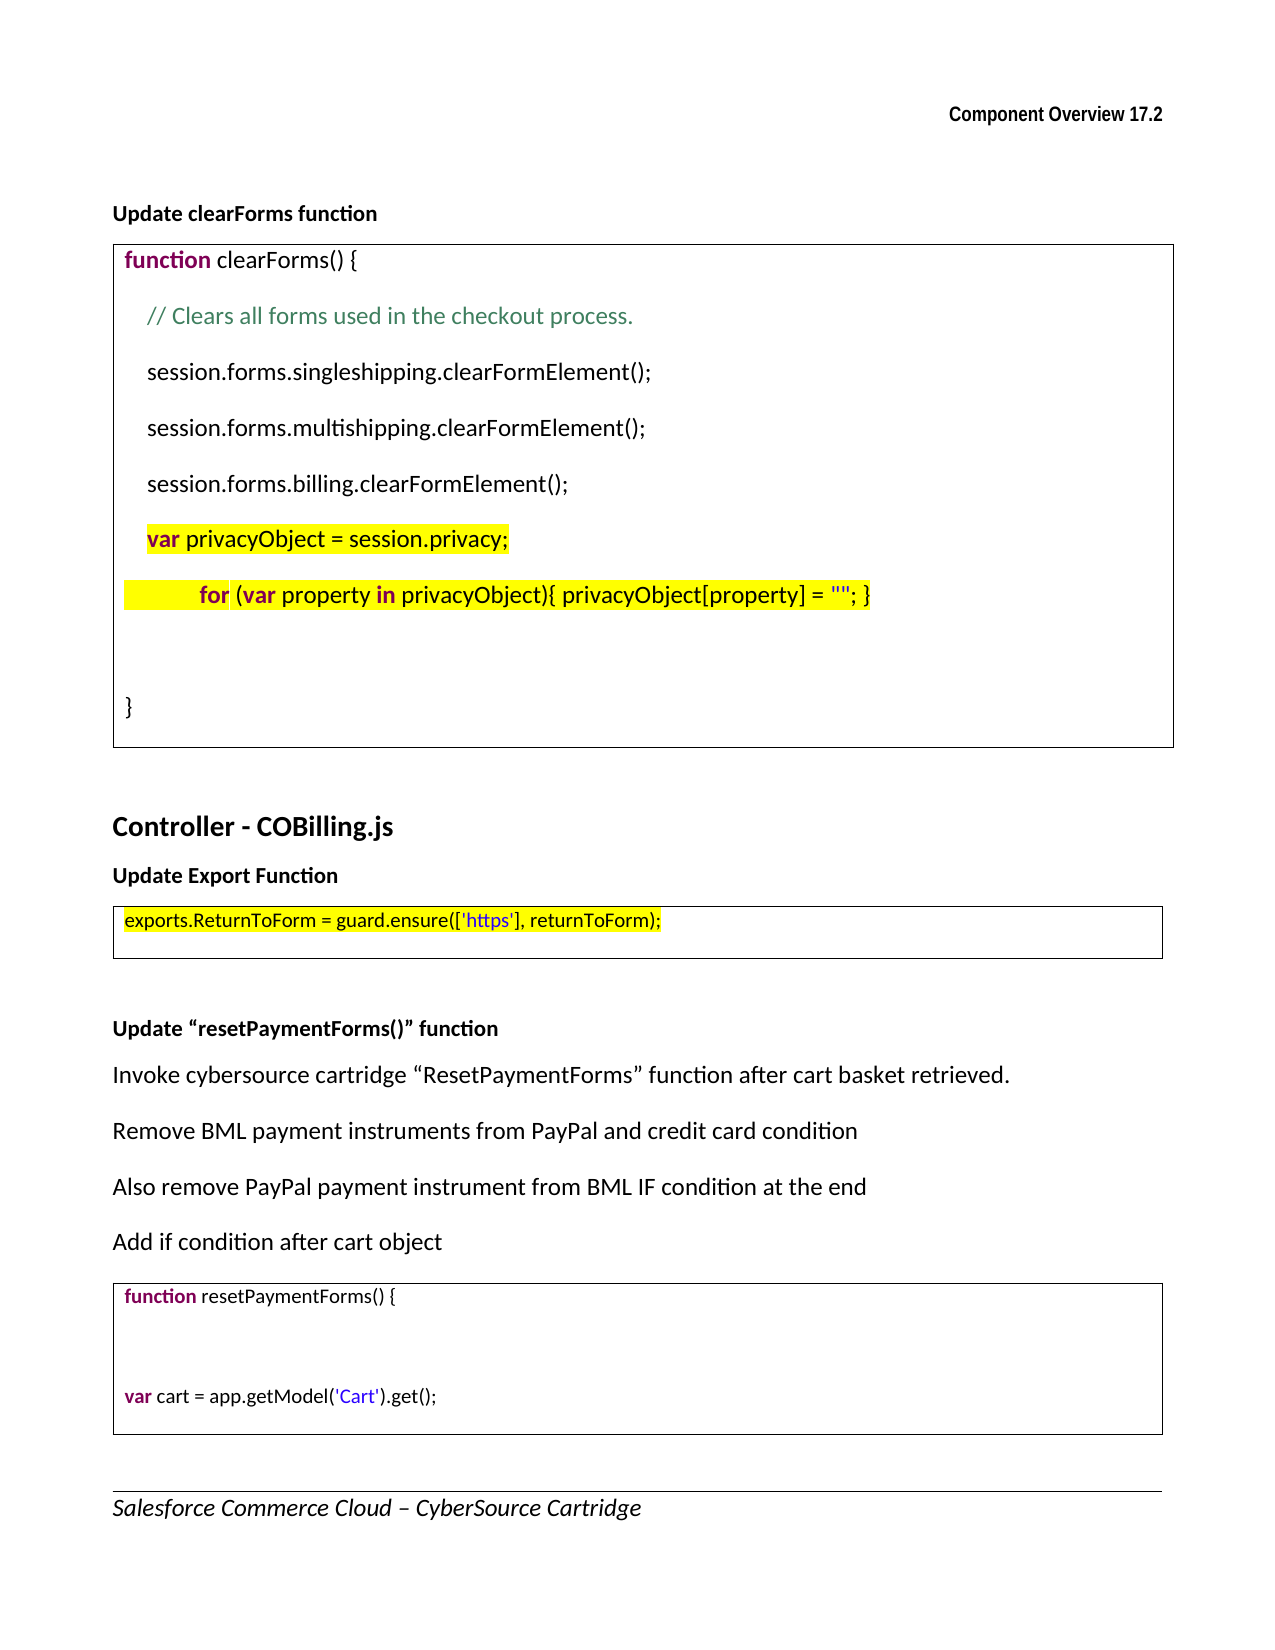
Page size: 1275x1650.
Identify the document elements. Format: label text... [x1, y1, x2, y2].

subtitle Update Export Function [112, 861, 1162, 889]
text Also remove PayPal payment instrument from BML IF condition at the end [112, 1171, 1162, 1201]
text Invoke cybersource cartridge “ResetPaymentForms” function after cart basket retrieved. [112, 1059, 1162, 1089]
subtitle Update clearForms function [112, 199, 1162, 227]
text Add if condition after cart object [112, 1227, 1162, 1257]
subtitle Update “resetPaymentForms()” function [112, 1014, 1162, 1042]
subtitle Controller - COBilling.js [112, 808, 1162, 843]
table_header exports.ReturnToForm = guard.ensure(['https'], returnToForm); [114, 907, 1162, 957]
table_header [114, 1284, 1162, 1434]
table_header function clearForms() { // Clears all forms used in the checkout process. session.forms.singleshipping.clearFormElement(); session.forms.multishipping.clearFormElement(); session.forms.billing.clearFormElement(); var privacyObject = session.privacy; for (var property in privacyObject){ privacyObject[property] = ""; } } [114, 245, 1173, 747]
text Remove BML payment instruments from PayPal and credit card condition [112, 1115, 1162, 1145]
